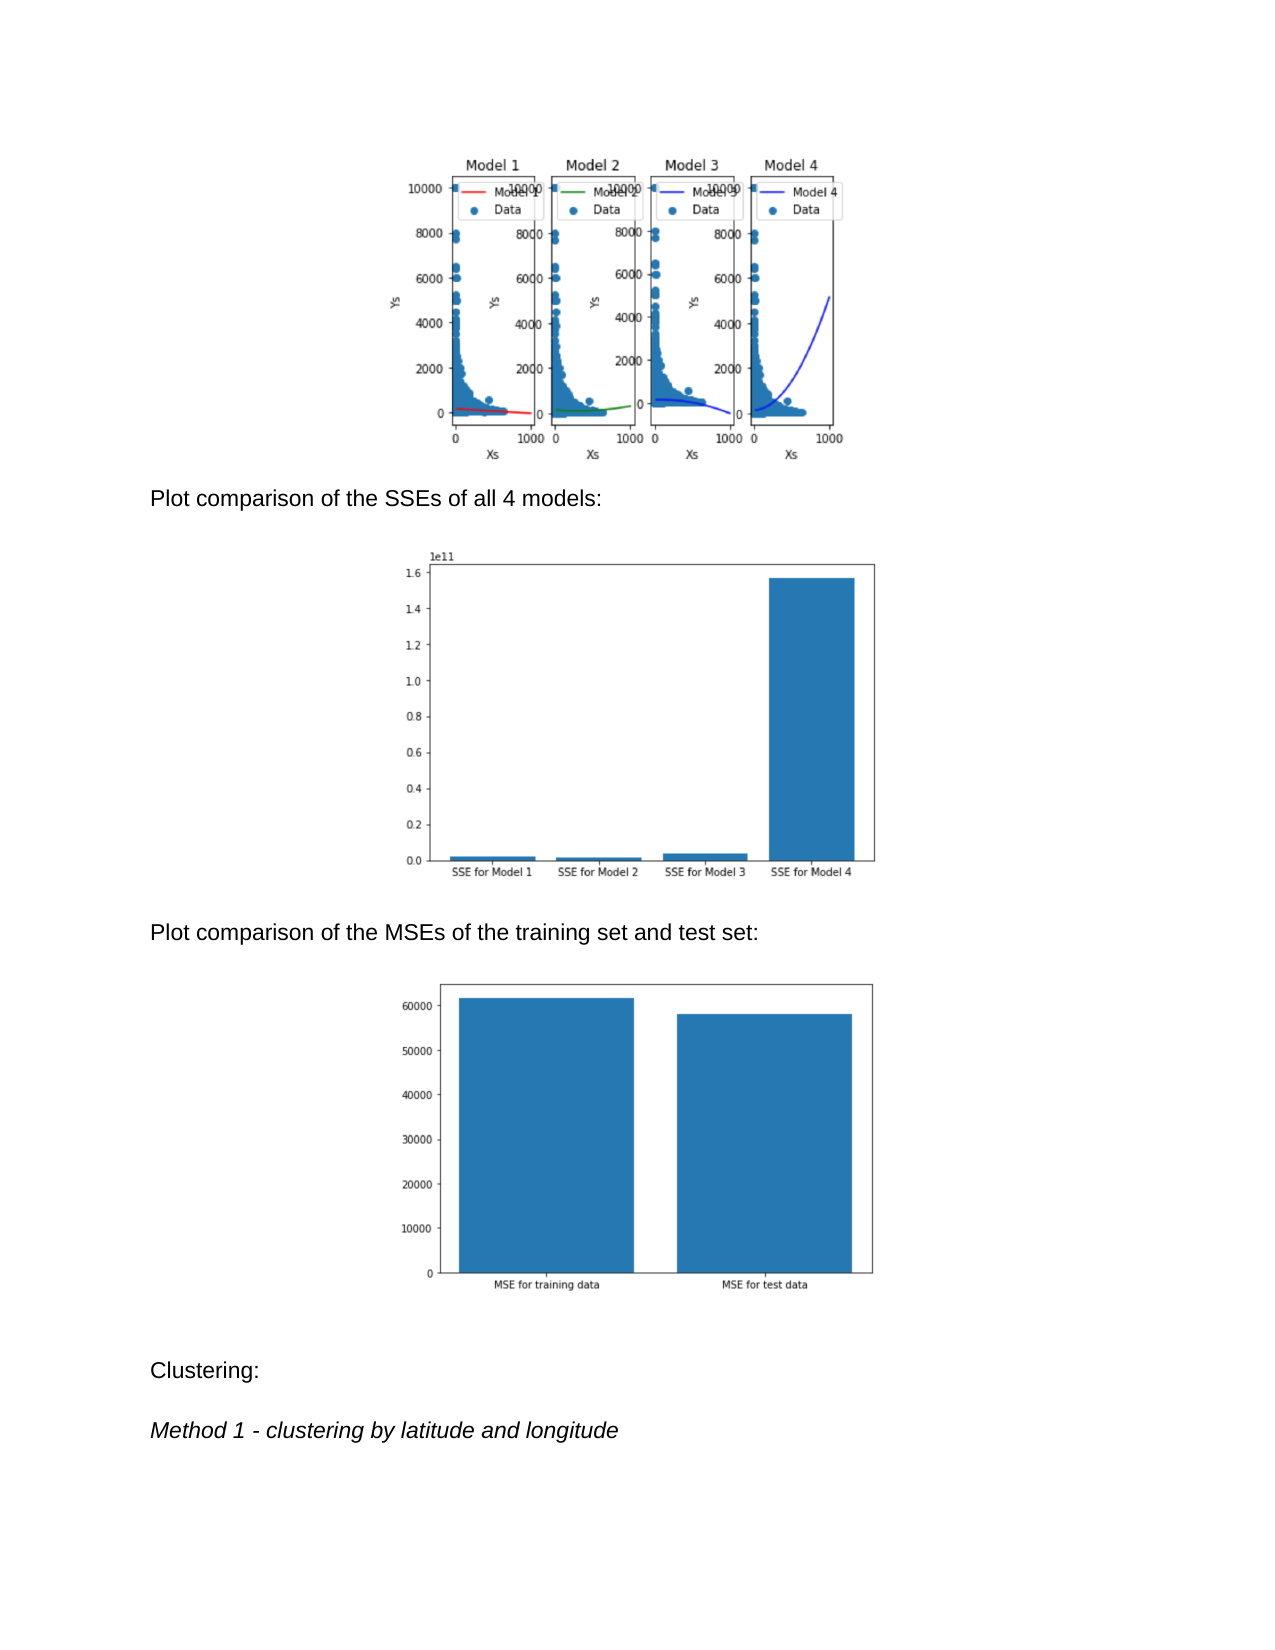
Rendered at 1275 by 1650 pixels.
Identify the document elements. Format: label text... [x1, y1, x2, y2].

text Clustering: [150, 1357, 1125, 1383]
text Plot comparison of the MSEs of the training set and test set: [150, 918, 1125, 945]
picture [393, 978, 882, 1293]
picture [380, 150, 895, 482]
text Method 1 - clustering by latitude and longitude [150, 1417, 1125, 1444]
picture [393, 545, 882, 885]
text Plot comparison of the SSEs of all 4 models: [150, 485, 1125, 511]
